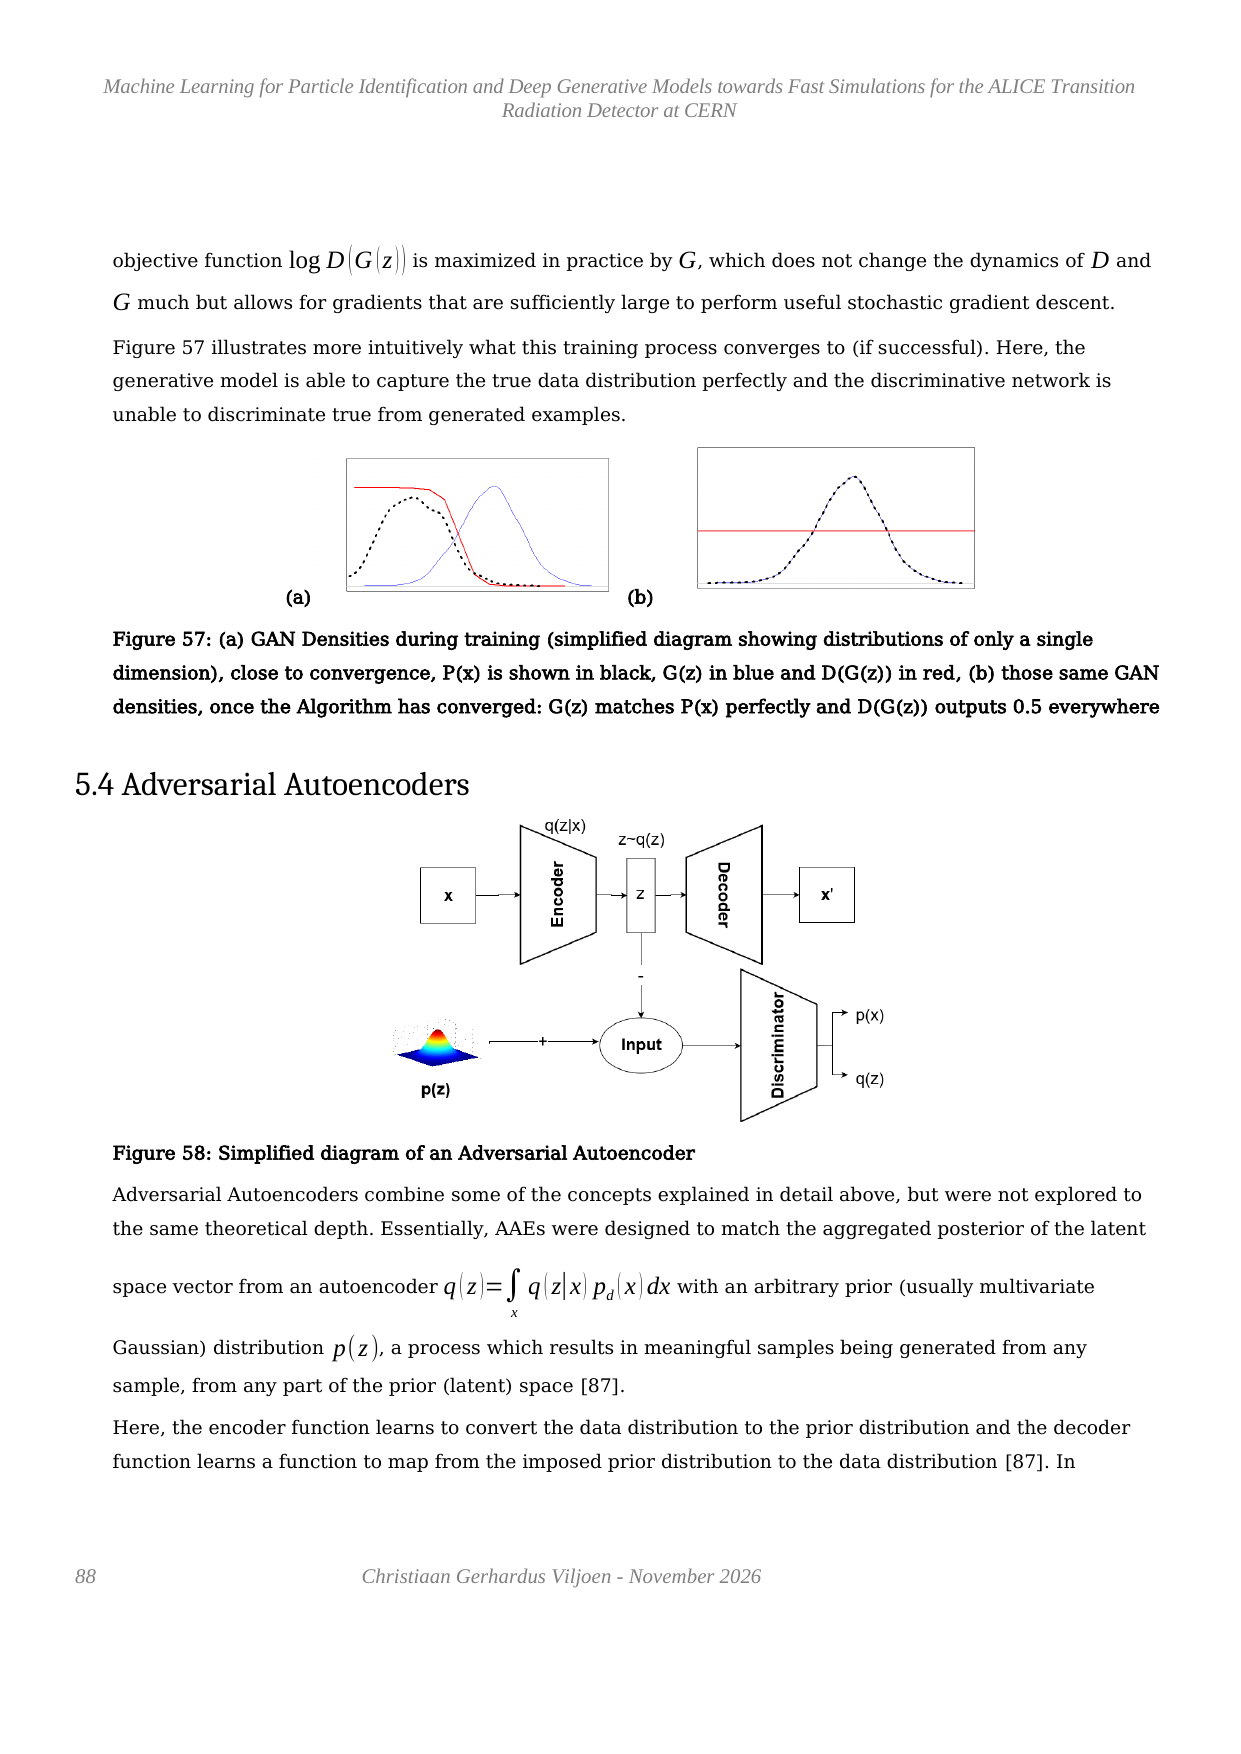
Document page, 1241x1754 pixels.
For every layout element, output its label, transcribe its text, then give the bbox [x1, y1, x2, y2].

picture [660, 445, 994, 604]
text Figure 57: (a) GAN Densities during training (simplified diagram showing distributions of only a single dimension), close to convergence, P(x) is shown in black, G(z) in blue and D(G(z)) in red, (b) those same GAN densities, once the Algorithm has converged: G(z) matches P(x) perfectly and D(G(z)) outputs 0.5 everywhere [112, 627, 1165, 717]
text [112, 1416, 1165, 1472]
text Figure 57 illustrates more intuitively what this training process converges to (if successful). Here, the generative model is able to capture the true data distribution perfectly and the discriminative network is unable to discriminate true from generated examples. [112, 336, 1165, 426]
picture [382, 816, 896, 1122]
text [112, 243, 1165, 316]
subtitle Adversarial Autoencoders [75, 766, 1165, 804]
text Adversarial Autoencoders combine some of the concepts explained in detail above, but were not explored to the same theoretical depth. Essentially, AAEs were designed to match the aggregated posterior of the latent space vector from an autoencoder with an arbitrary prior (usually multivariate Gaussian) distribution , a process which results in meaningful samples being generated from any sample, from any part of the prior (latent) space . [112, 1183, 1165, 1396]
picture [311, 456, 627, 604]
text Figure 58: Simplified diagram of an Adversarial Autoencoder [112, 1141, 1165, 1163]
